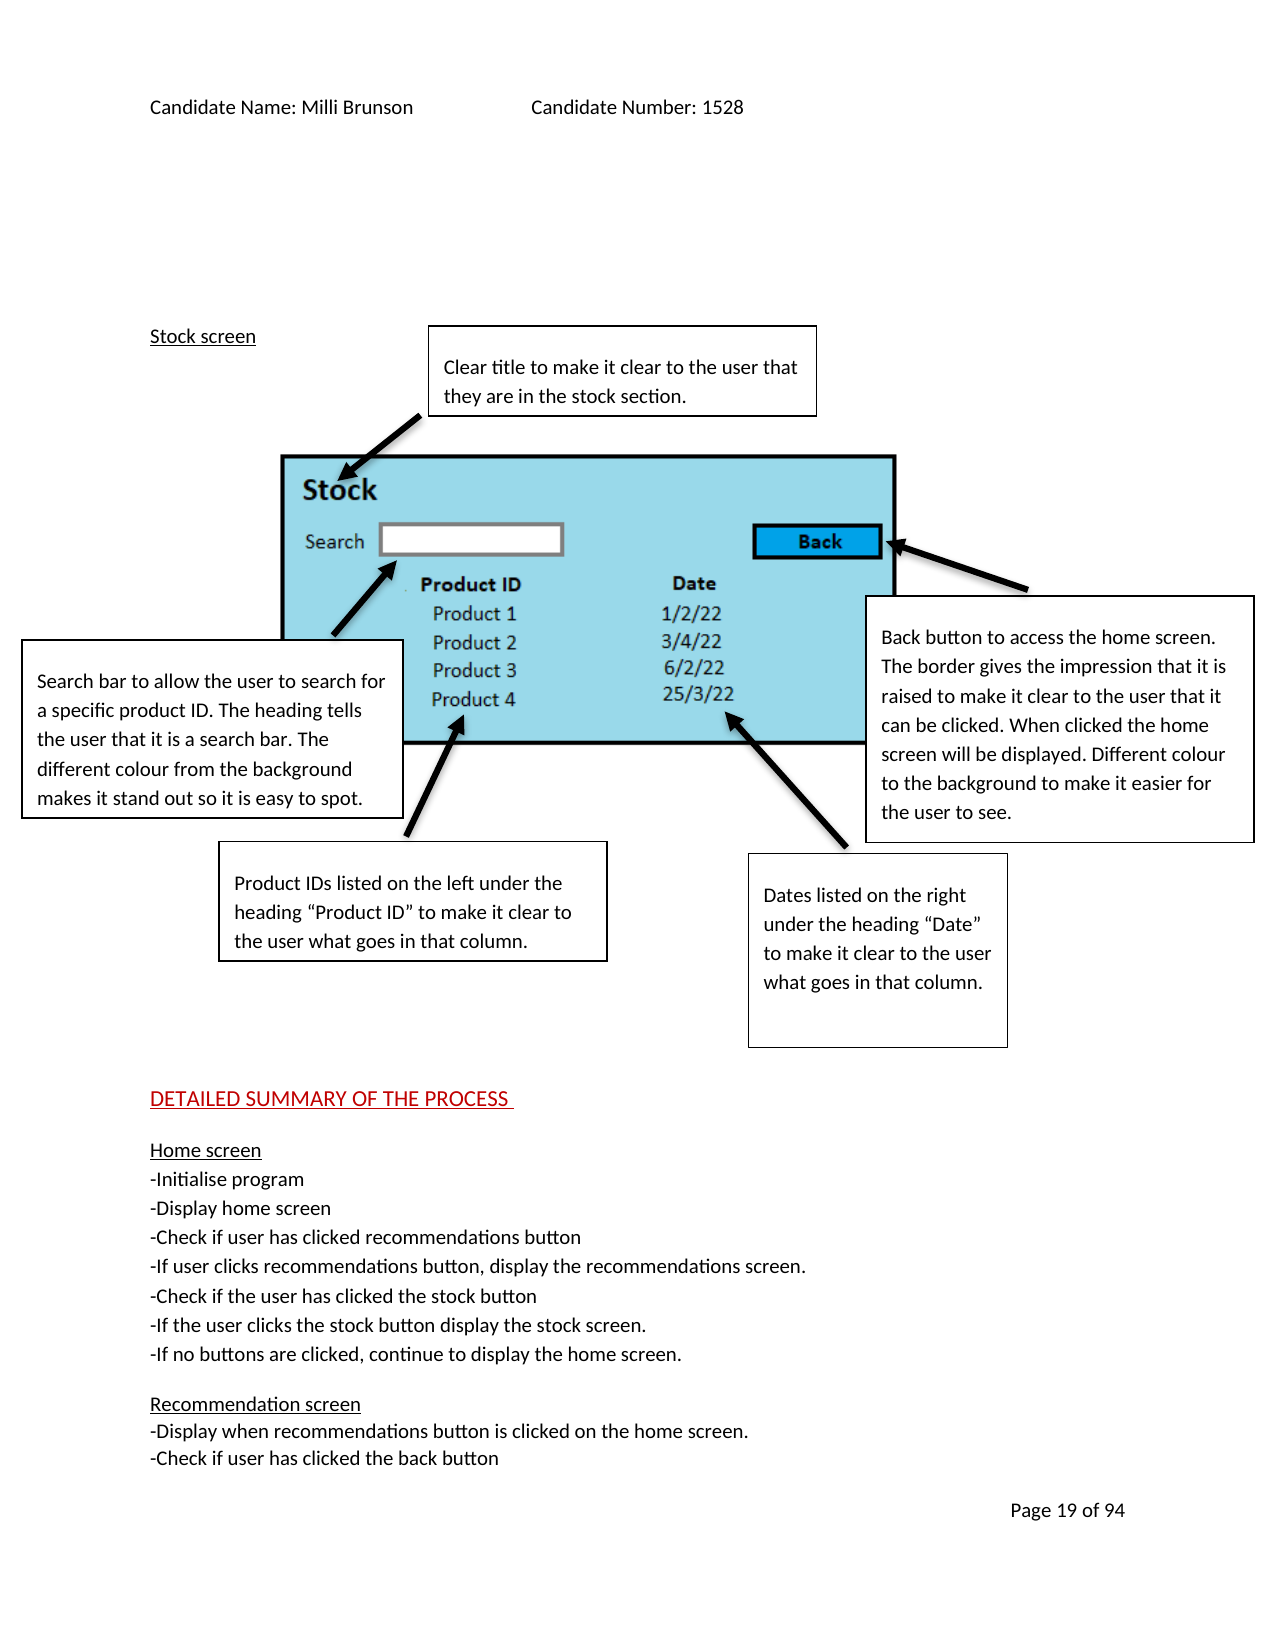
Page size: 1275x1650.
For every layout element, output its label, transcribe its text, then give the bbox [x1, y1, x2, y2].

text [150, 1391, 1125, 1471]
subtitle Detailed summary of the process [150, 1084, 1125, 1112]
text Home screen -Initialise program -Display home screen -Check if user has clicked recommendations button -If user clicks recommendations button, display the recommendations screen. -Check if the user has clicked the stock button -If the user clicks the stock button display the stock screen. -If no buttons are clicked, continue to display the home screen. [150, 1137, 1125, 1367]
picture [273, 441, 907, 759]
text Stock screen [150, 323, 1125, 349]
